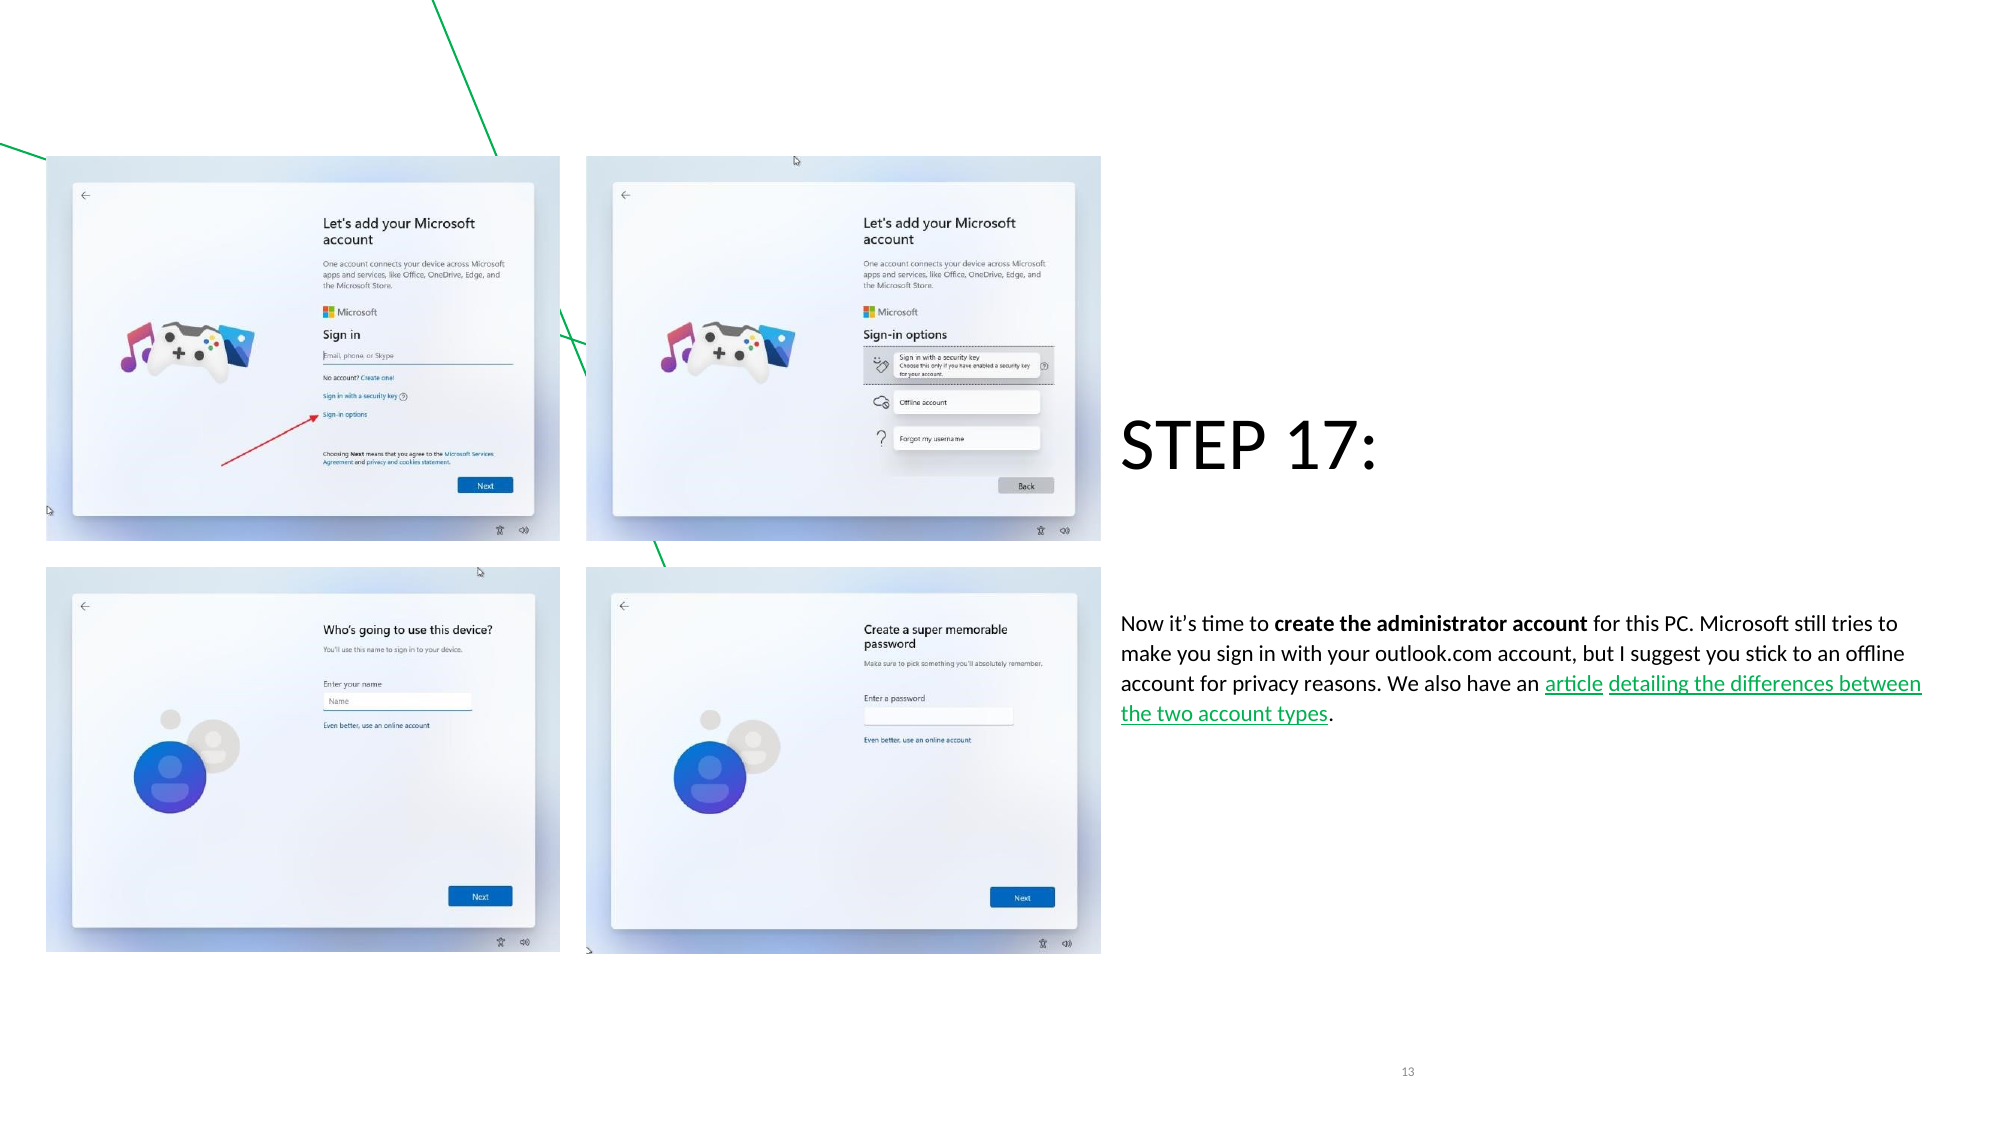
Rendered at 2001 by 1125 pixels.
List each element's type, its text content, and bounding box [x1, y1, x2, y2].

text Now it’s time to create the administrator account for this PC. Microsoft still tries to make you sign in with your outlook.com account, but I suggest you stick to an offline account for privacy reasons. We also have an article detailing the differences between the two account types. [1101, 609, 1924, 727]
text STEP 17: [1101, 396, 1924, 488]
picture [586, 156, 1101, 541]
picture [586, 567, 1101, 954]
picture [46, 567, 560, 952]
picture [46, 156, 560, 541]
